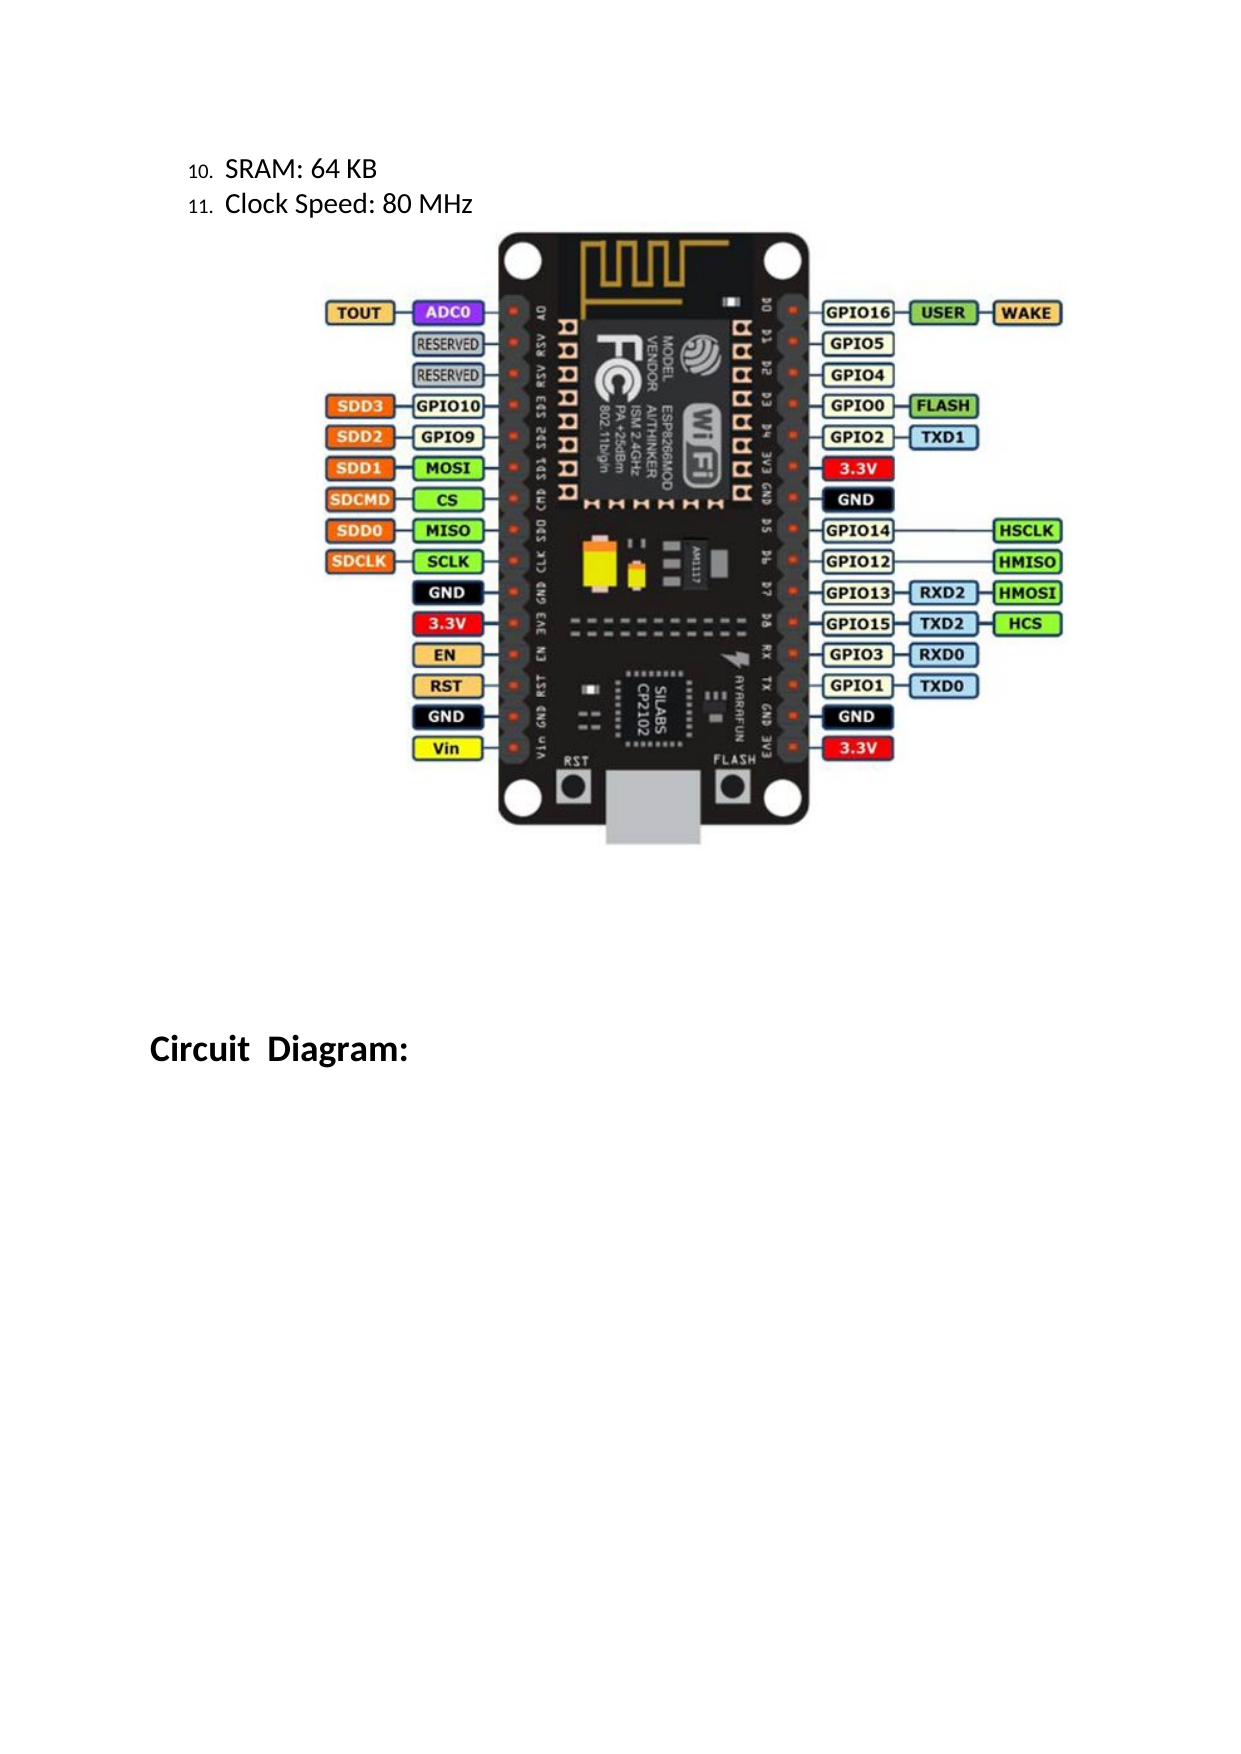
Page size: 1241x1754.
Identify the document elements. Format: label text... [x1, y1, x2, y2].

list SRAM: 64 KB [187, 150, 1090, 186]
text Circuit Diagram: [150, 1024, 1090, 1070]
picture [225, 221, 1166, 849]
